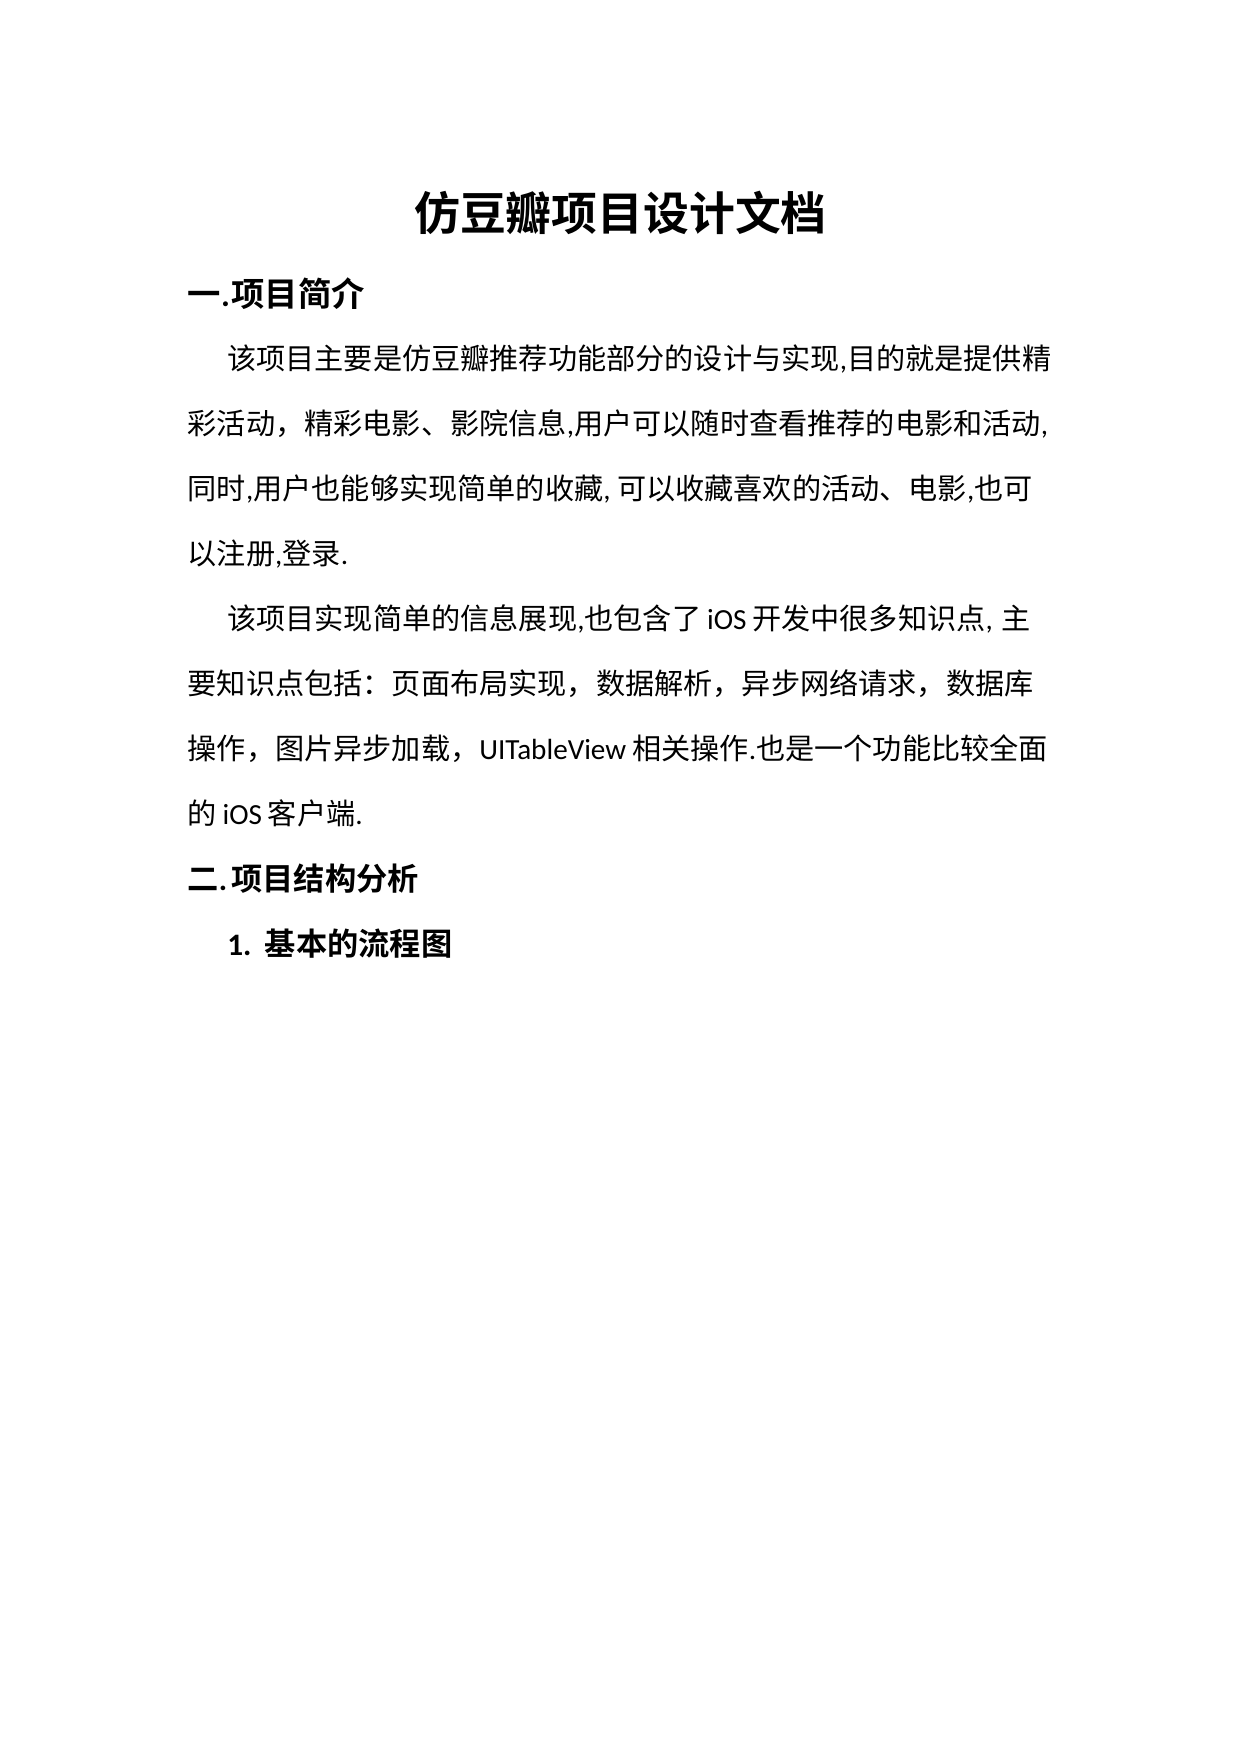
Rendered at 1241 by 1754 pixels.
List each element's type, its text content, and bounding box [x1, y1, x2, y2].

text 仿豆瓣项目设计文档 [187, 162, 1053, 259]
list 项目简介 [187, 259, 1053, 324]
list 项目结构分析 [187, 844, 1053, 909]
text 该项目实现简单的信息展现,也包含了iOS开发中很多知识点, 主要知识点包括：页面布局实现，数据解析，异步网络请求，数据库操作，图片异步加载，UITableView相关操作.也是一个功能比较全面的iOS客户端. [187, 584, 1053, 844]
text 该项目主要是仿豆瓣推荐功能部分的设计与实现,目的就是提供精彩活动，精彩电影、影院信息,用户可以随时查看推荐的电影和活动,同时,用户也能够实现简单的收藏, 可以收藏喜欢的活动、电影,也可以注册,登录. [187, 324, 1053, 584]
list 基本的流程图 [227, 909, 1053, 974]
